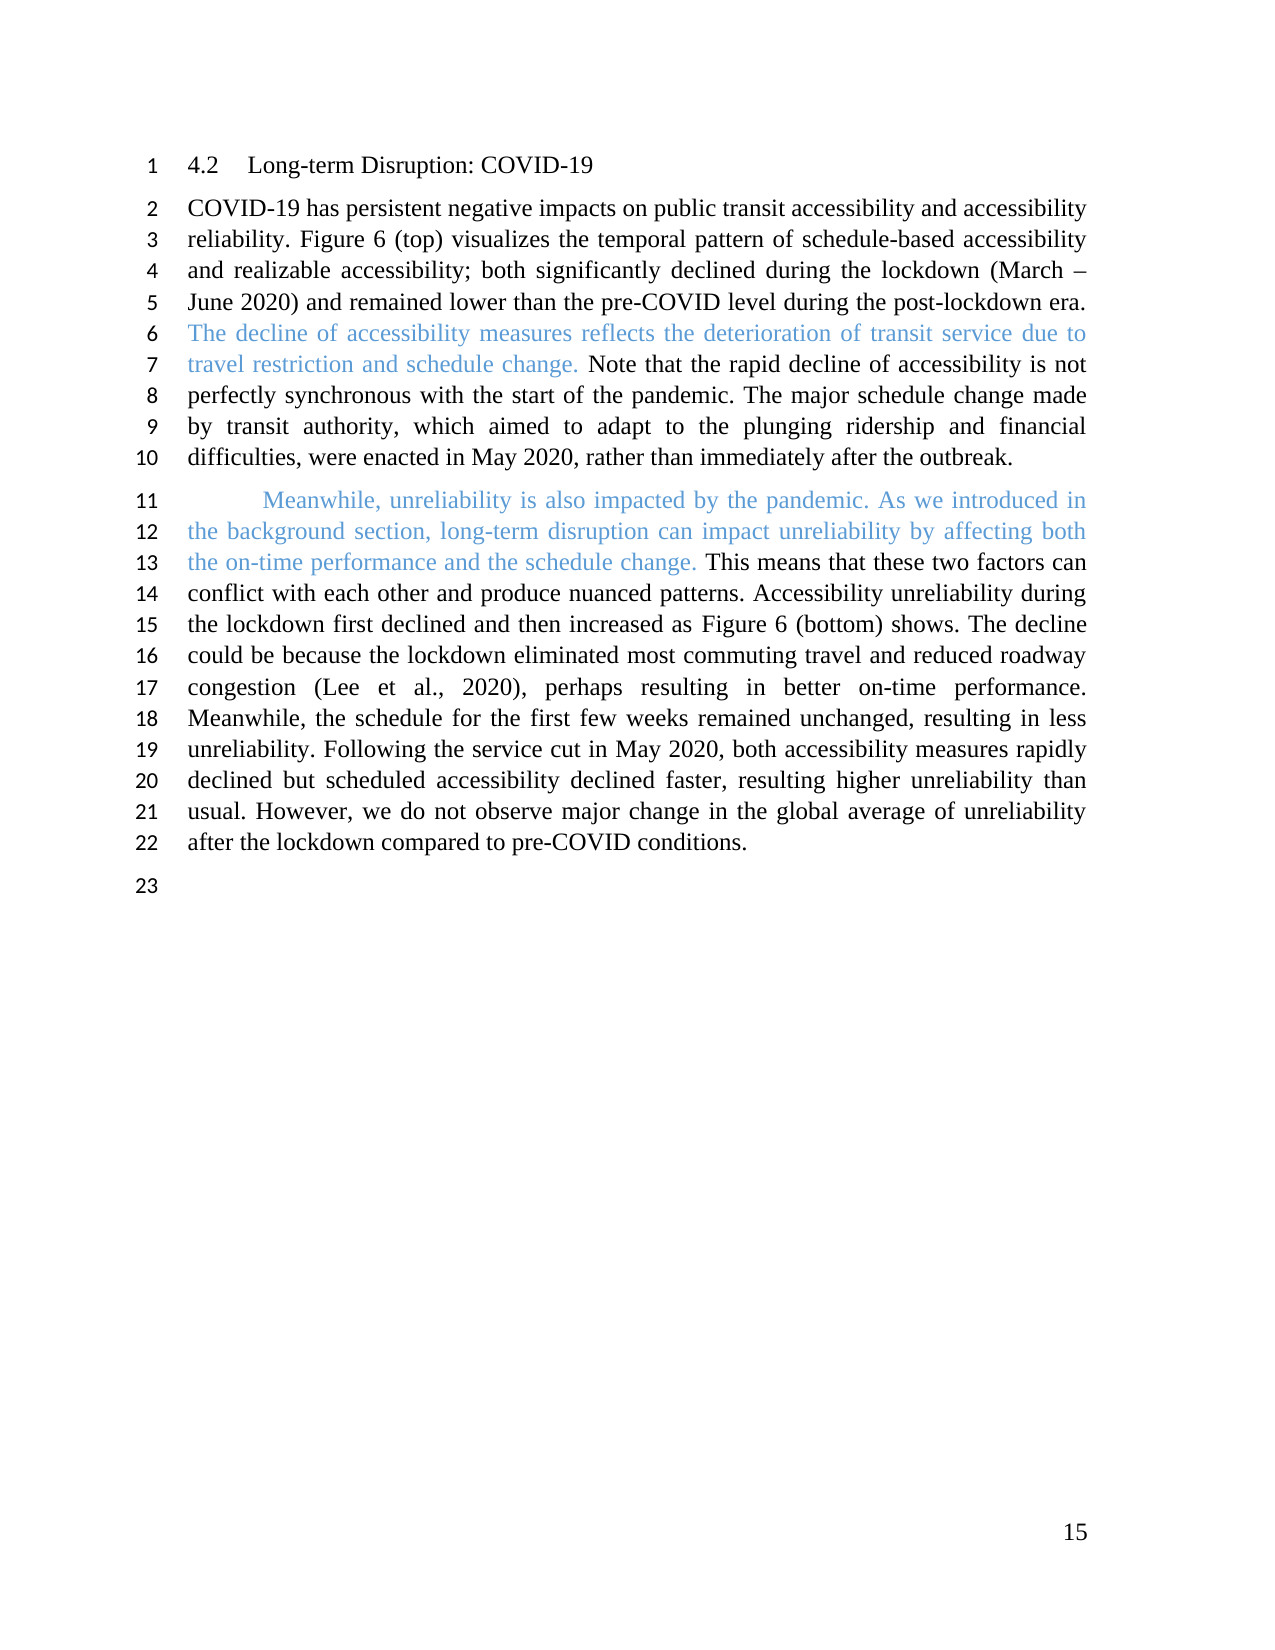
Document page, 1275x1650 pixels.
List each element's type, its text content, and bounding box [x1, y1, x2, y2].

subtitle Long-term Disruption: COVID-19 [187, 150, 1087, 179]
text COVID-19 has persistent negative impacts on public transit accessibility and accessibility reliability. Figure 6 (top) visualizes the temporal pattern of schedule-based accessibility and realizable accessibility; both significantly declined during the lockdown (March – June 2020) and remained lower than the pre-COVID level during the post-lockdown era. The decline of accessibility measures reflects the deterioration of transit service due to travel restriction and schedule change. Note that the rapid decline of accessibility is not perfectly synchronous with the start of the pandemic. The major schedule change made by transit authority, which aimed to adapt to the plunging ridership and financial difficulties, were enacted in May 2020, rather than immediately after the outbreak. [187, 193, 1087, 471]
text Meanwhile, unreliability is also impacted by the pandemic. As we introduced in the background section, long-term disruption can impact unreliability by affecting both the on-time performance and the schedule change. This means that these two factors can conflict with each other and produce nuanced patterns. Accessibility unreliability during the lockdown first declined and then increased as Figure 6 (bottom) shows. The decline could be because the lockdown eliminated most commuting travel and reduced roadway congestion (Lee et al., 2020), perhaps resulting in better on-time performance. Meanwhile, the schedule for the first few weeks remained unchanged, resulting in less unreliability. Following the service cut in May 2020, both accessibility measures rapidly declined but scheduled accessibility declined faster, resulting higher unreliability than usual. However, we do not observe major change in the global average of unreliability after the lockdown compared to pre-COVID conditions. [187, 485, 1087, 856]
